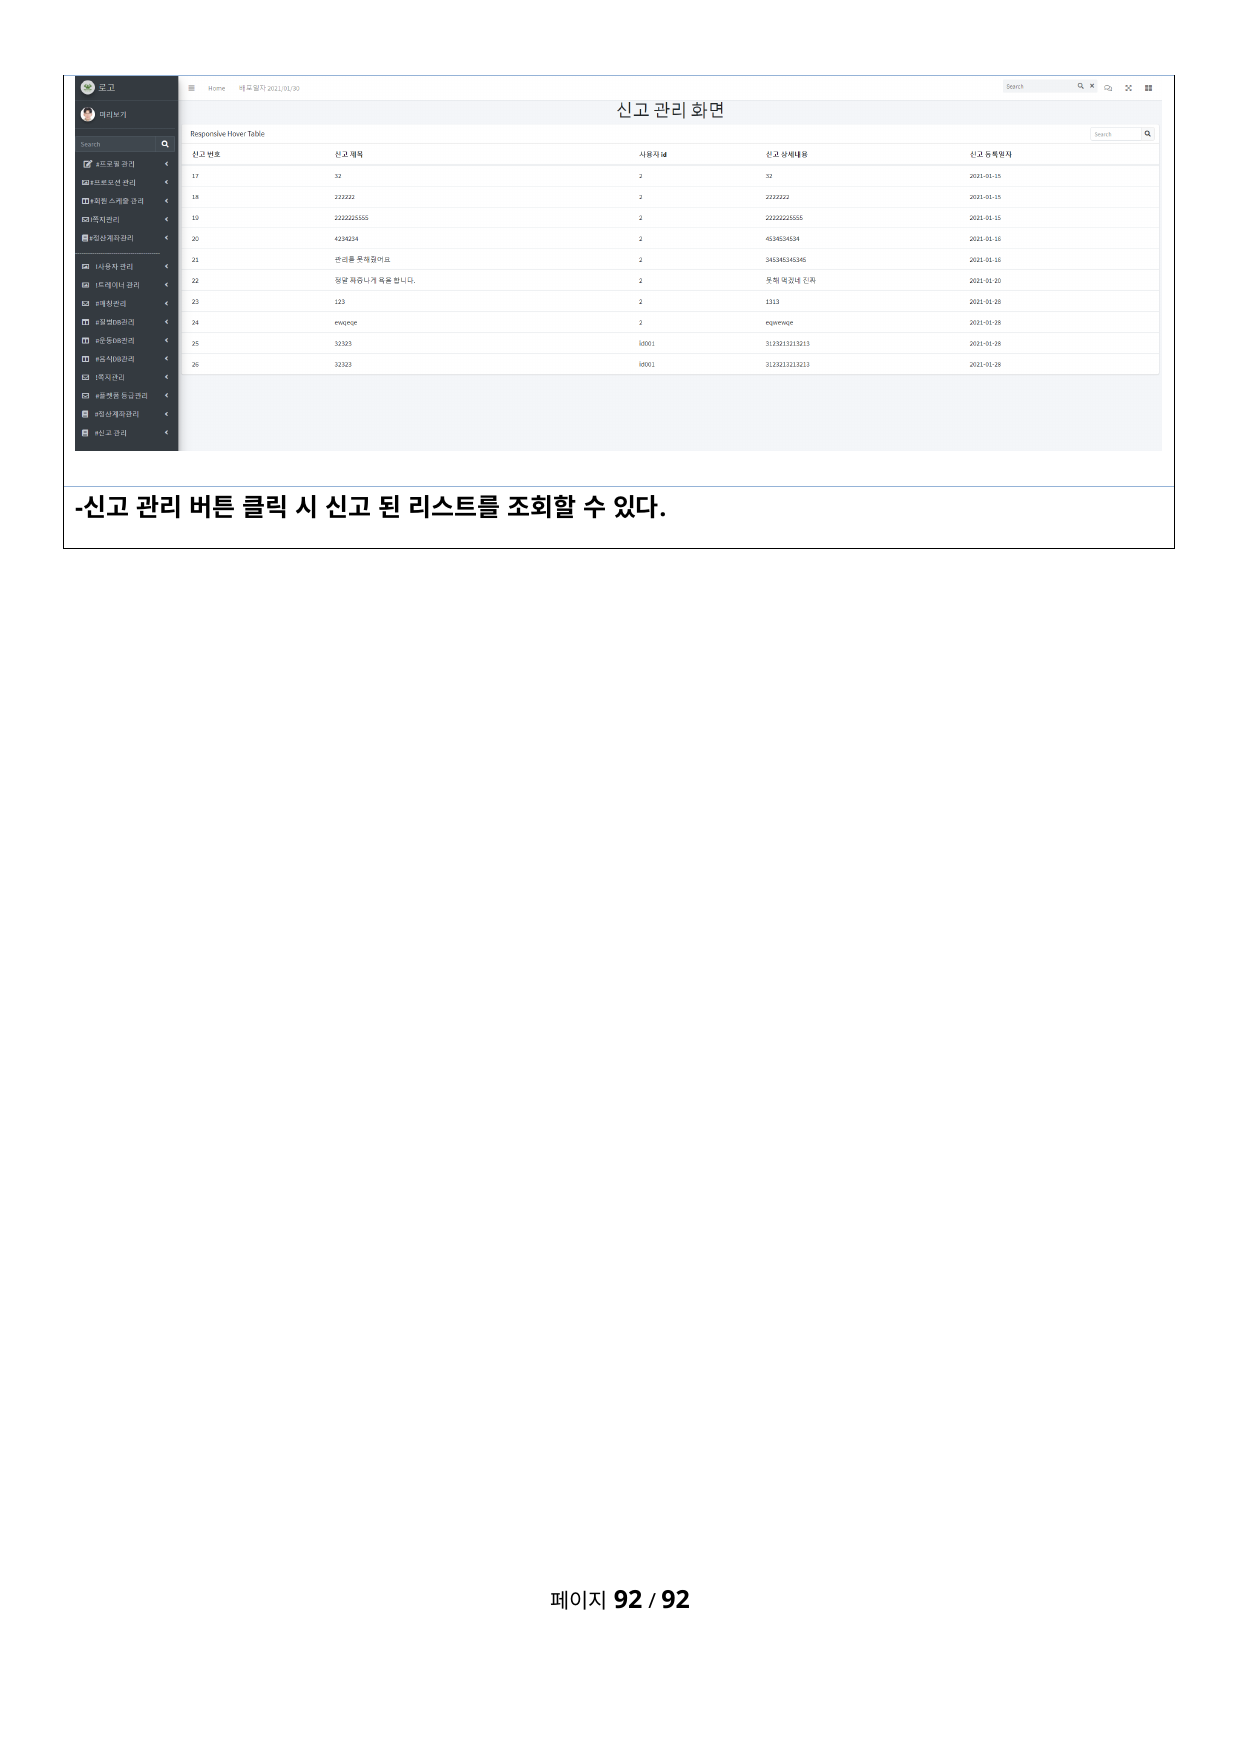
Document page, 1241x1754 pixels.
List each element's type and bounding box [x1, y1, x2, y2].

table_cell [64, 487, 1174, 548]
picture [75, 76, 1162, 451]
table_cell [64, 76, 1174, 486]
